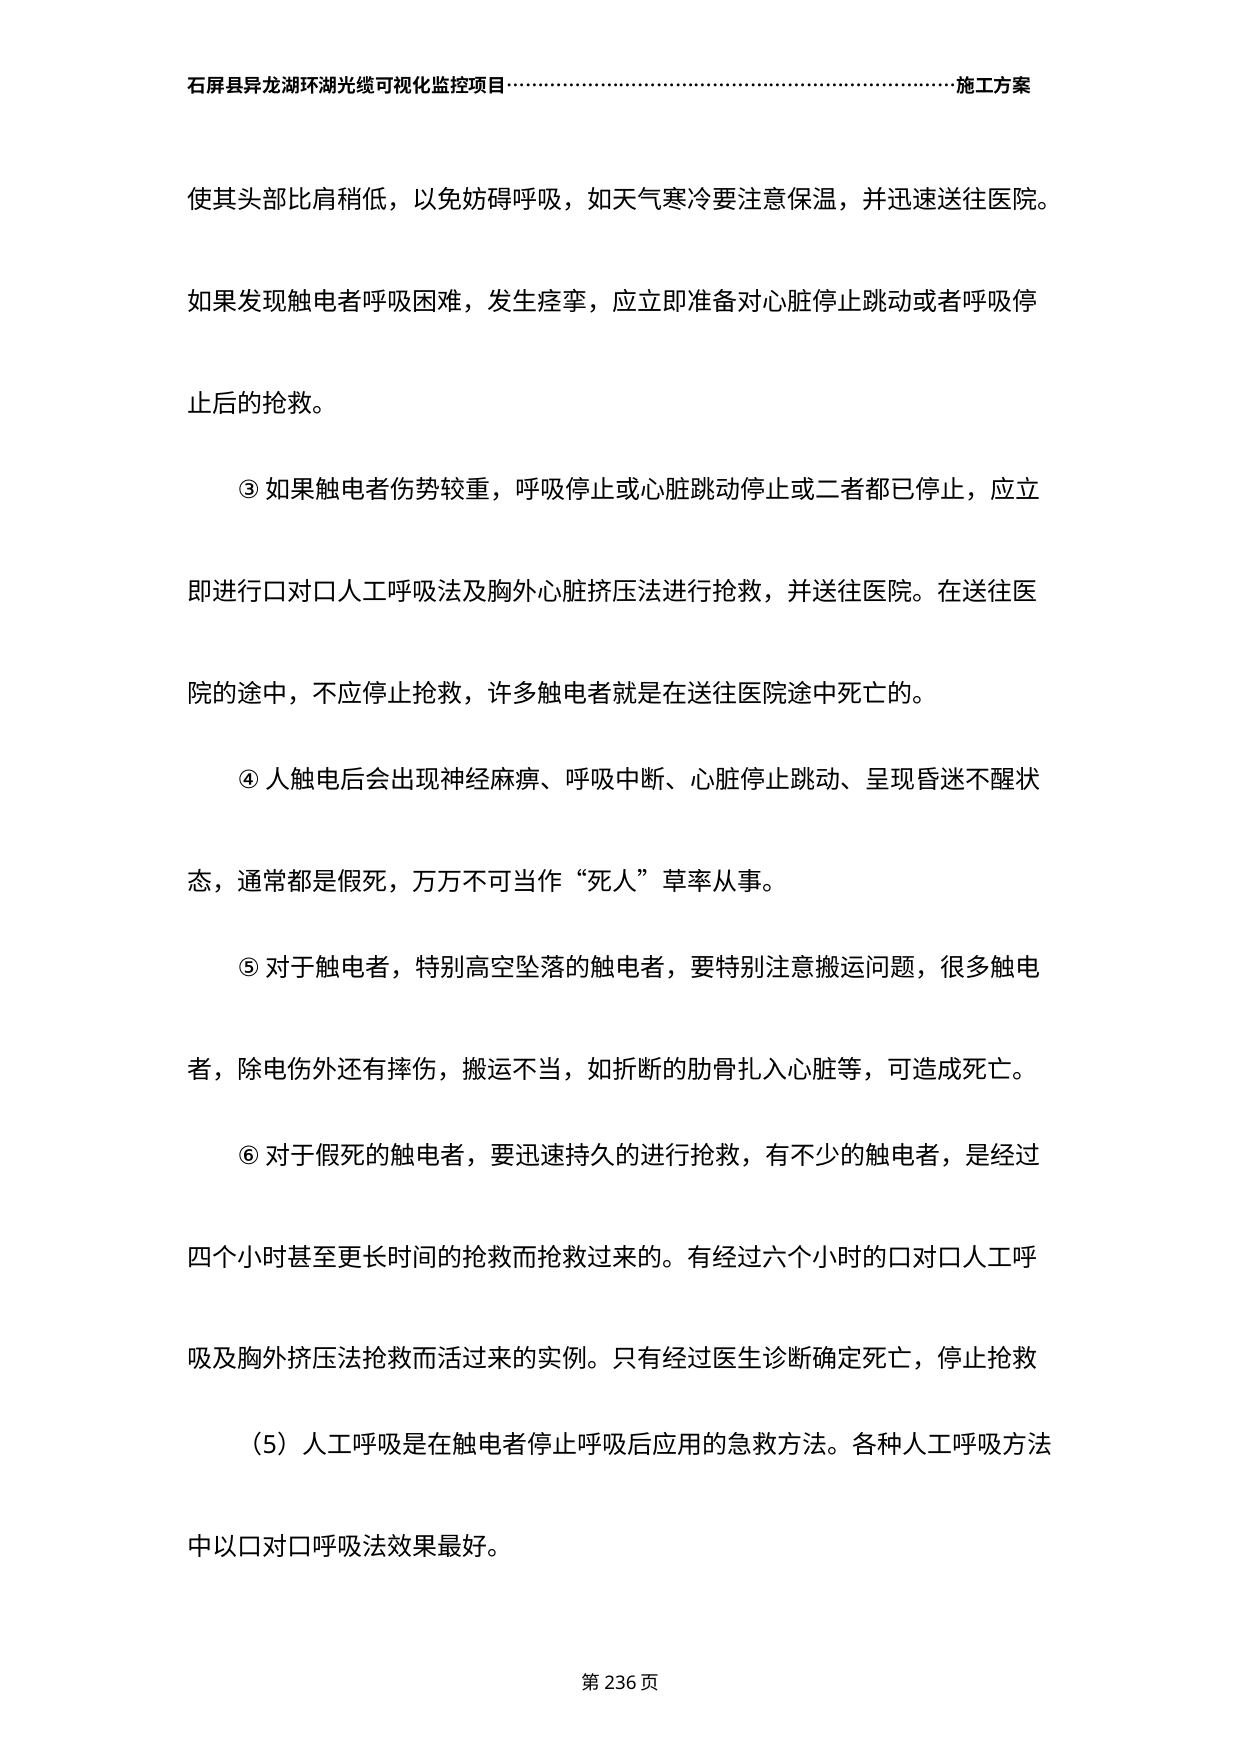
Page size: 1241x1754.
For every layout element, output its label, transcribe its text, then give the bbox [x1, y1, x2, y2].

text ⑤对于触电者，特别高空坠落的触电者，要特别注意搬运问题，很多触电者，除电伤外还有摔伤，搬运不当，如折断的肋骨扎入心脏等，可造成死亡。 [187, 931, 1053, 1101]
text ⑥对于假死的触电者，要迅速持久的进行抢救，有不少的触电者，是经过四个小时甚至更长时间的抢救而抢救过来的。有经过六个小时的口对口人工呼吸及胸外挤压法抢救而活过来的实例。只有经过医生诊断确定死亡，停止抢救 [187, 1119, 1053, 1391]
text （5）人工呼吸是在触电者停止呼吸后应用的急救方法。各种人工呼吸方法中以口对口呼吸法效果最好。 [187, 1409, 1053, 1579]
text ④人触电后会出现神经麻痹、呼吸中断、心脏停止跳动、呈现昏迷不醒状态，通常都是假死，万万不可当作“死人”草率从事。 [187, 743, 1053, 913]
text ③如果触电者伤势较重，呼吸停止或心脏跳动停止或二者都已停止，应立即进行口对口人工呼吸法及胸外心脏挤压法进行抢救，并送往医院。在送往医院的途中，不应停止抢救，许多触电者就是在送往医院途中死亡的。 [187, 454, 1053, 725]
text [187, 164, 1053, 436]
